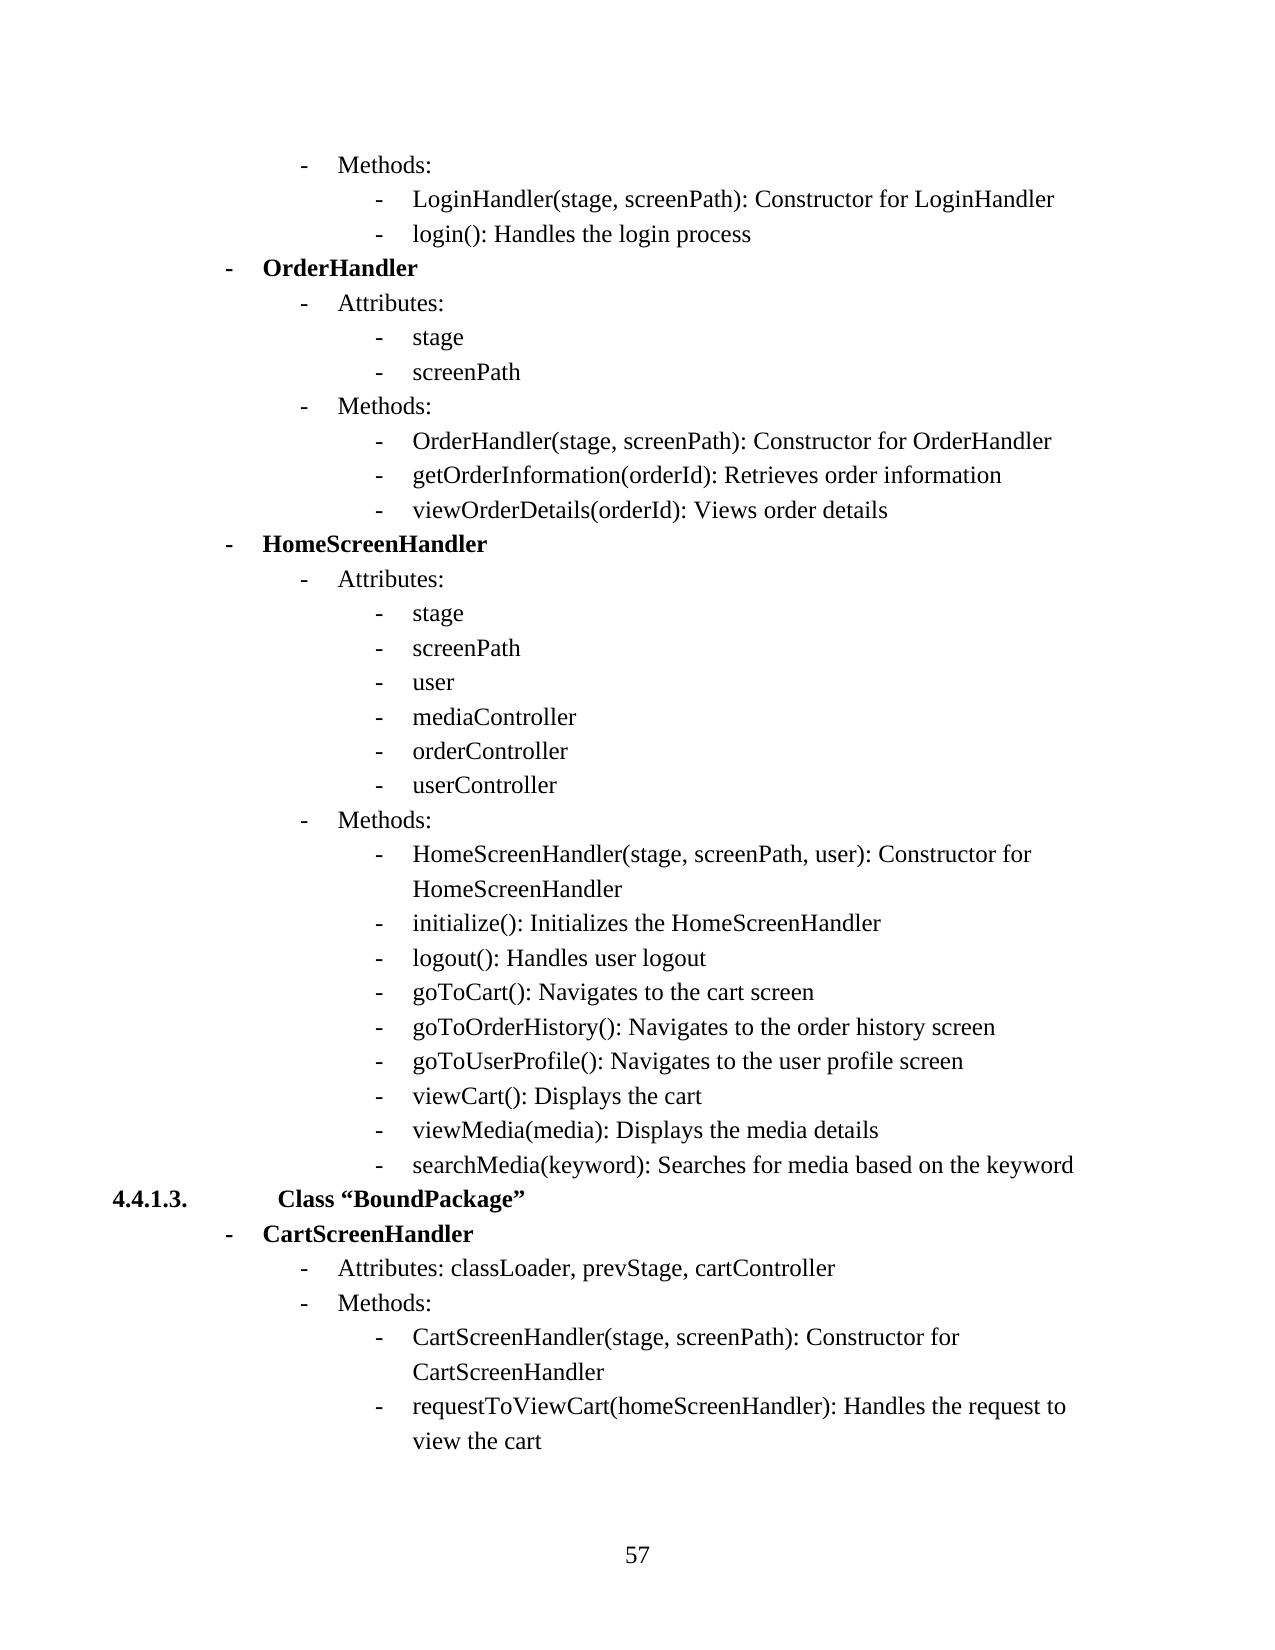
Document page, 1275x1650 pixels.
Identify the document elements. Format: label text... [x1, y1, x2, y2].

list orderController [375, 736, 1087, 765]
list viewMedia(media): Displays the media details [375, 1115, 1087, 1144]
list viewCart(): Displays the cart [375, 1081, 1087, 1110]
list Methods: [300, 391, 1087, 420]
list stage [375, 598, 1087, 627]
list getOrderInformation(orderId): Retrieves order information [375, 460, 1087, 489]
list Methods: [300, 1288, 1087, 1317]
list screenPath [375, 633, 1087, 661]
list login(): Handles the login process [375, 219, 1087, 248]
list Attributes: [300, 564, 1087, 592]
list userController [375, 771, 1087, 799]
list Methods: [300, 150, 1087, 179]
list Class “BoundPackage” [187, 1184, 1087, 1213]
list screenPath [375, 357, 1087, 386]
list Methods: [300, 805, 1087, 834]
list stage [375, 322, 1087, 351]
list Attributes: [300, 288, 1087, 317]
list initialize(): Initializes the HomeScreenHandler [375, 908, 1087, 937]
list OrderHandler [225, 253, 1087, 282]
list CartScreenHandler [225, 1219, 1087, 1248]
list HomeScreenHandler(stage, screenPath, user): Constructor for HomeScreenHandler [375, 839, 1087, 903]
list CartScreenHandler(stage, screenPath): Constructor for CartScreenHandler [375, 1322, 1087, 1386]
list HomeScreenHandler [225, 529, 1087, 558]
list LoginHandler(stage, screenPath): Constructor for LoginHandler [375, 184, 1087, 213]
list goToOrderHistory(): Navigates to the order history screen [375, 1012, 1087, 1041]
list user [375, 667, 1087, 696]
list searchMedia(keyword): Searches for media based on the keyword [375, 1150, 1087, 1179]
list OrderHandler(stage, screenPath): Constructor for OrderHandler [375, 426, 1087, 454]
list requestToViewCart(homeScreenHandler): Handles the request to view the cart [375, 1391, 1087, 1454]
list Attributes: classLoader, prevStage, cartController [300, 1253, 1087, 1282]
list logout(): Handles user logout [375, 943, 1087, 972]
list mediaController [375, 702, 1087, 730]
list goToUserProfile(): Navigates to the user profile screen [375, 1046, 1087, 1075]
list viewOrderDetails(orderId): Views order details [375, 495, 1087, 523]
list goToCart(): Navigates to the cart screen [375, 977, 1087, 1006]
